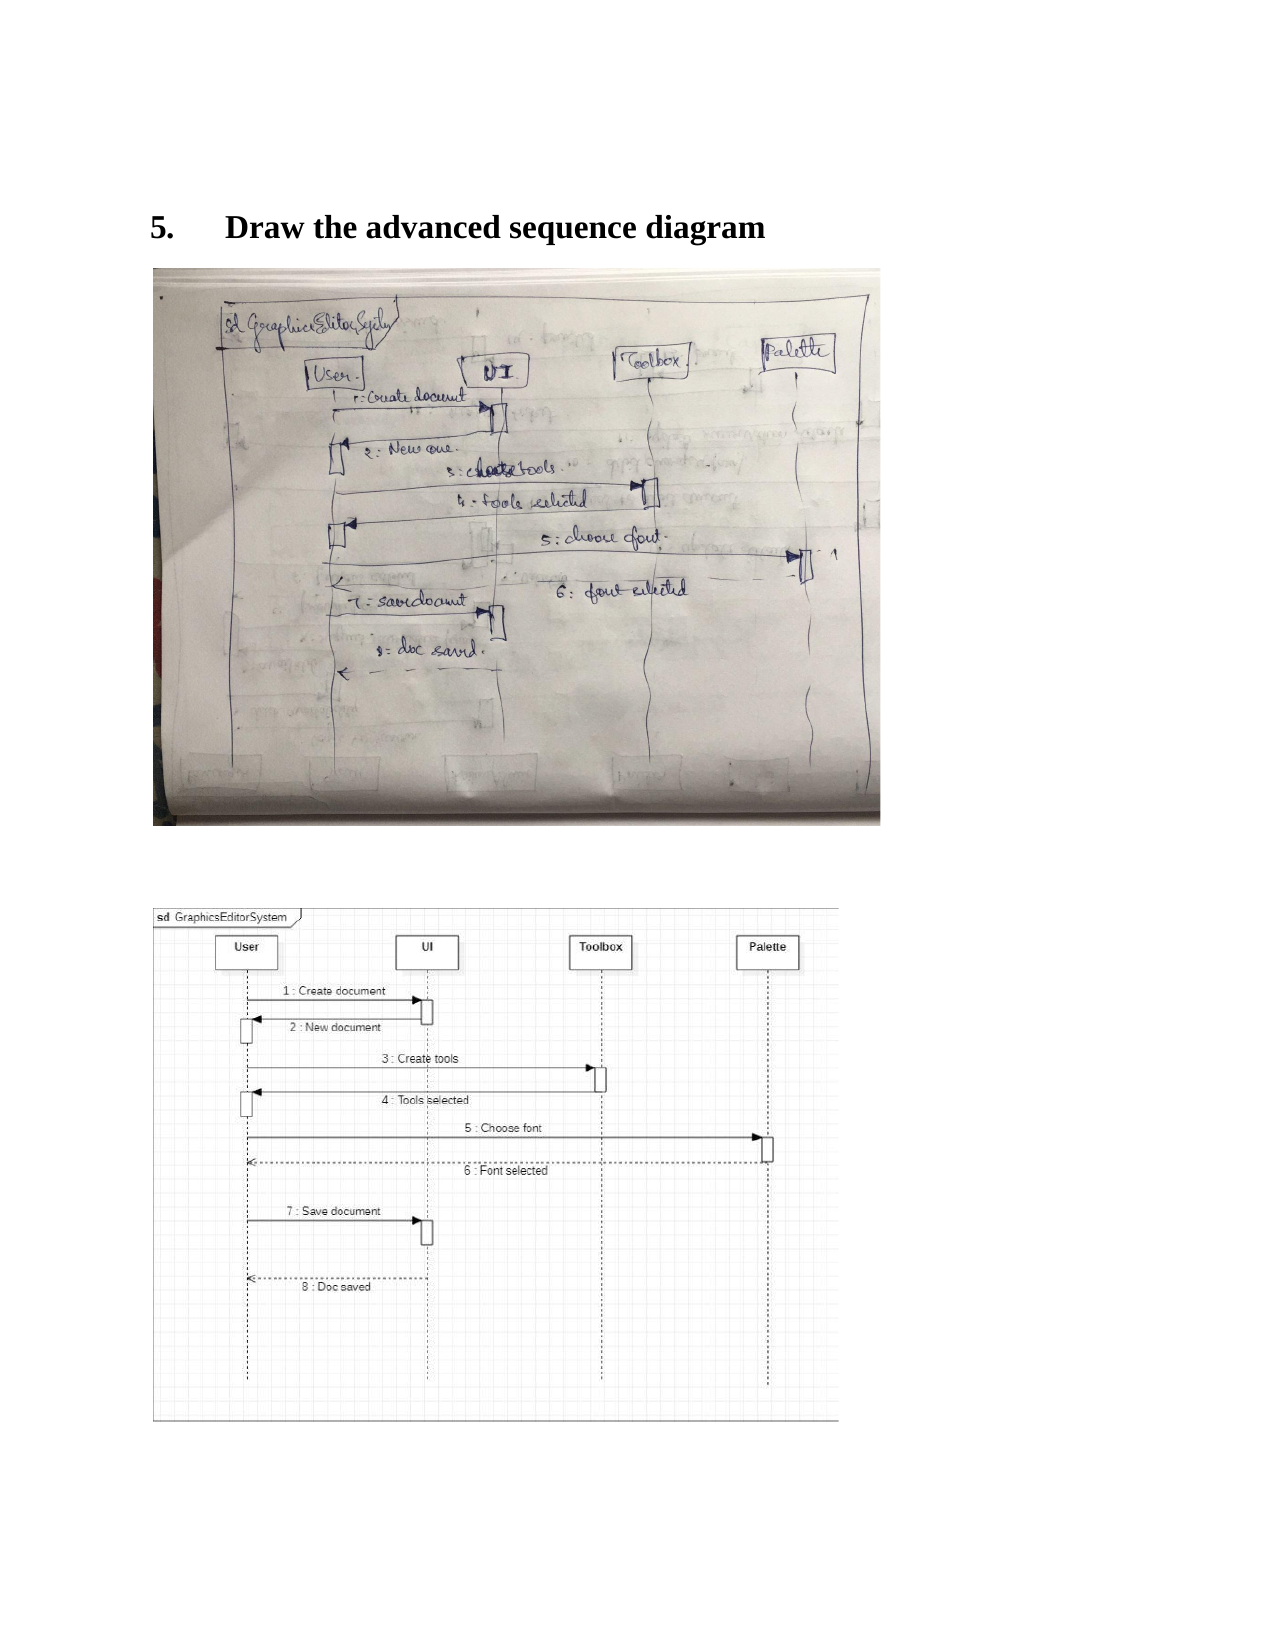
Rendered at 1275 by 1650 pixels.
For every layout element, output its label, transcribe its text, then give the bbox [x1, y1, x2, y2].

picture [153, 268, 881, 826]
picture [153, 908, 839, 1422]
list Draw the advanced sequence diagram [150, 208, 1214, 246]
